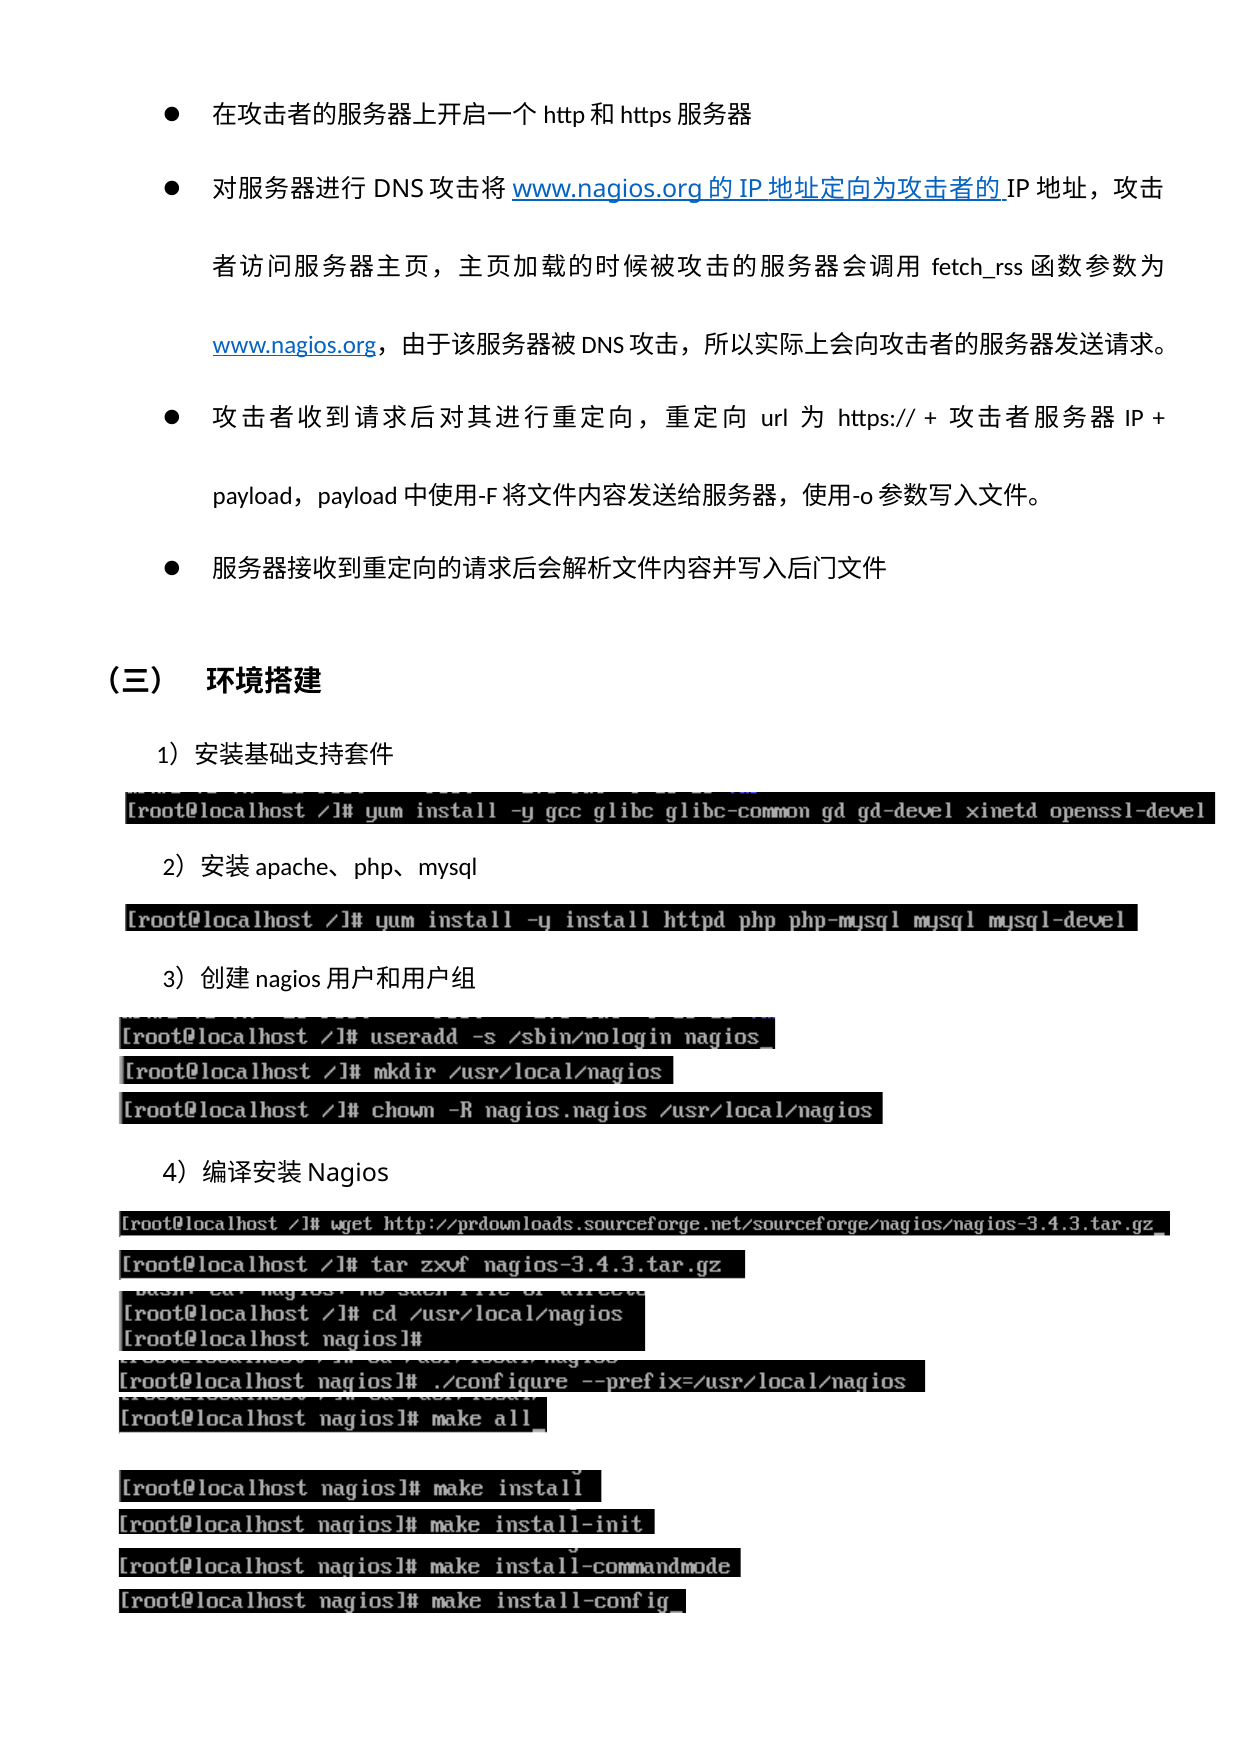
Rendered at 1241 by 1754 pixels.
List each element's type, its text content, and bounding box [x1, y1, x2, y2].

list 2）安装apache、php、mysql [75, 831, 1165, 899]
picture [118, 1291, 646, 1351]
picture [118, 1397, 547, 1434]
picture [125, 904, 1138, 931]
picture [118, 1056, 674, 1084]
picture [118, 1509, 655, 1534]
picture [118, 1470, 602, 1502]
picture [118, 1360, 926, 1392]
picture [118, 1017, 775, 1049]
picture [118, 1589, 686, 1613]
list 3）创建nagios用户和用户组 [75, 942, 1165, 1010]
picture [118, 1250, 746, 1280]
list 对服务器进行DNS攻击将www.nagios.org的IP地址定向为攻击者的IP地址，攻击者访问服务器主页，主页加载的时候被攻击的服务器会调用fetch_rss函数参数为www.nagios.org，由于该服务器被DNS攻击，所以实际上会向攻击者的服务器发送请求。 [162, 152, 1165, 376]
picture [125, 792, 1216, 824]
picture [118, 1548, 741, 1577]
picture [118, 1211, 1170, 1237]
list 1）安装基础支持套件 [156, 719, 1165, 787]
picture [118, 1092, 883, 1124]
list 攻击者收到请求后对其进行重定向，重定向 url 为 https:// + 攻击者服务器IP + payload，payload 中使用-F将文件内容发送给服务器，使用-o参数写入文件。 [162, 382, 1165, 528]
list 服务器接收到重定向的请求后会解析文件内容并写入后门文件 [162, 533, 1165, 601]
list 环境搭建 [92, 645, 1165, 713]
list 在攻击者的服务器上开启一个 http和https 服务器 [162, 79, 1165, 147]
text 4）编译安装Nagios [119, 1093, 1165, 1205]
